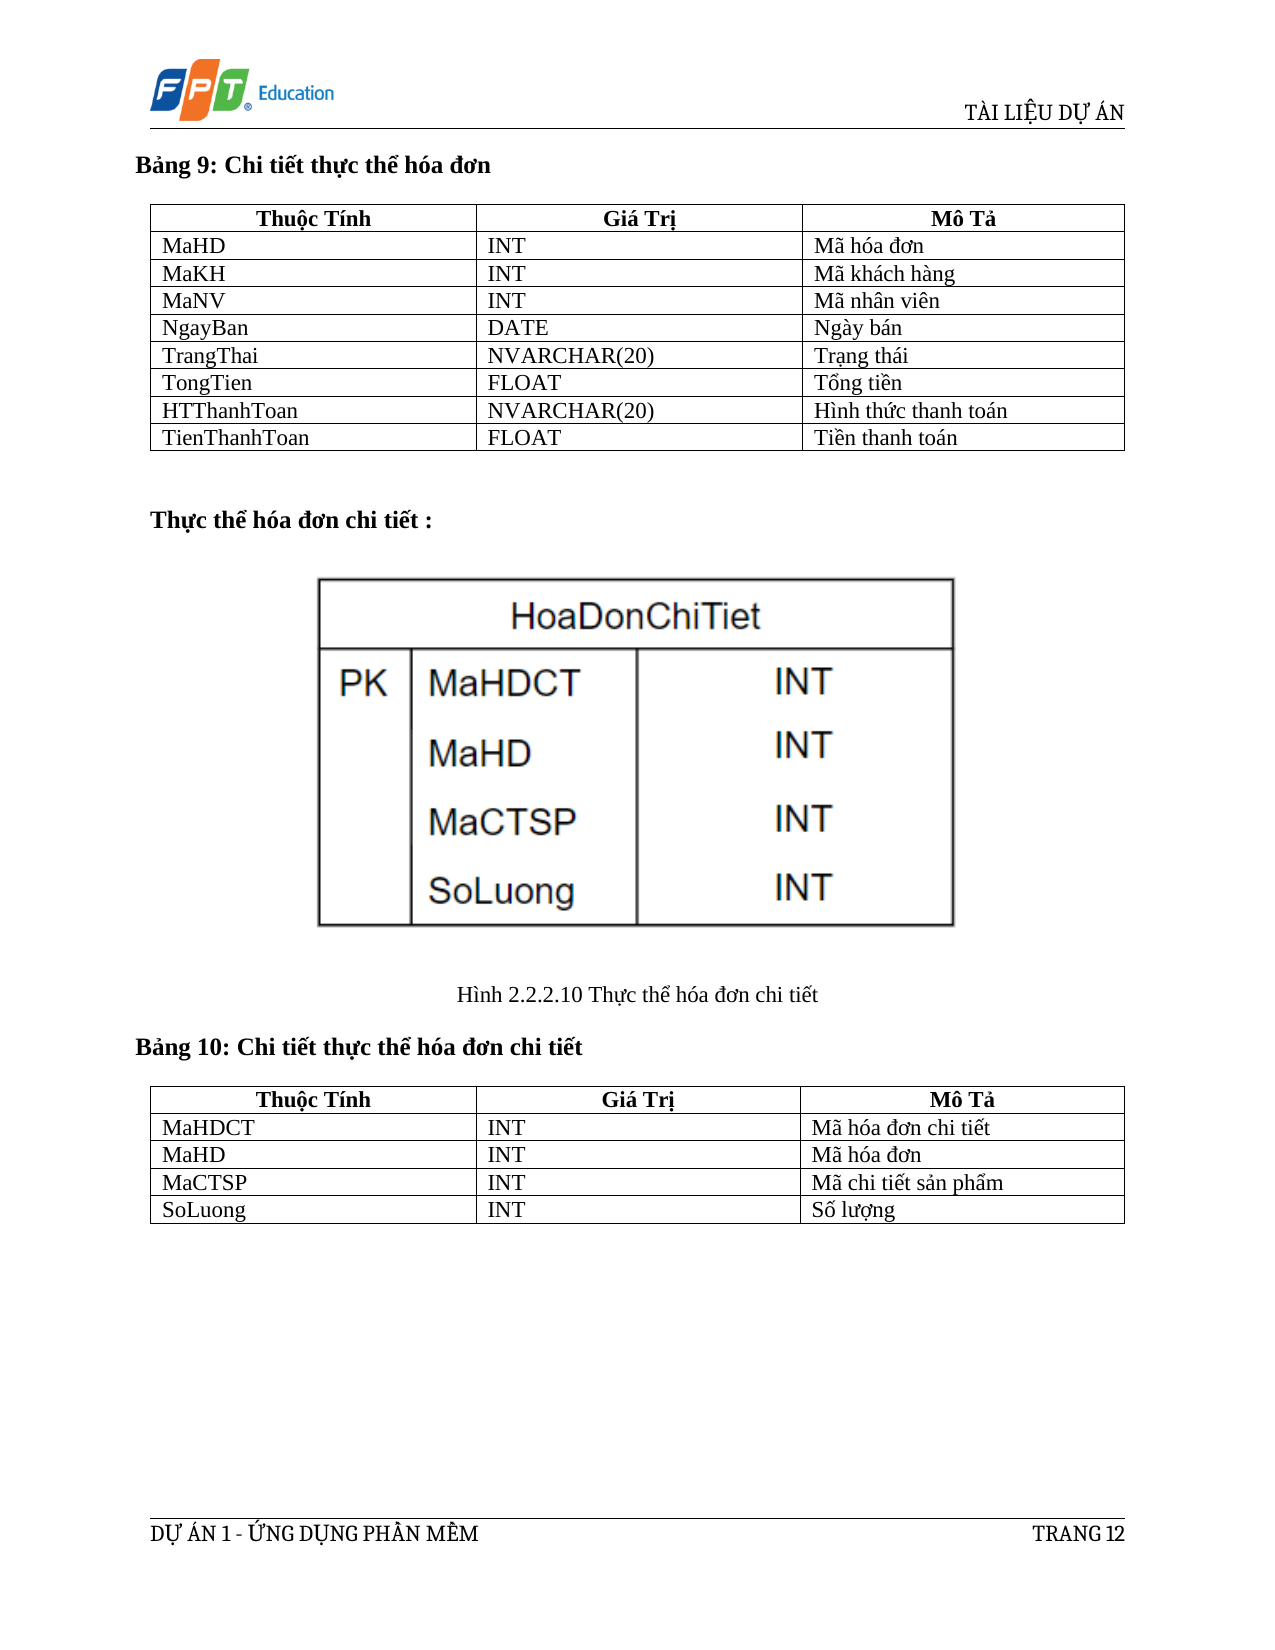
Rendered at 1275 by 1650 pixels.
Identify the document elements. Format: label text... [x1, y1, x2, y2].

text Thực thể hóa đơn chi tiết : [150, 505, 1125, 534]
table_cell NgayBan [151, 315, 476, 341]
text Bảng 10: Chi tiết thực thể hóa đơn chi tiết [135, 1032, 1125, 1060]
table_cell Mã hóa đơn [803, 232, 1124, 259]
table_cell MaKH [151, 260, 476, 286]
table_cell Số lượng [801, 1196, 1124, 1222]
table_cell FLOAT [477, 369, 802, 396]
table_cell MaNV [151, 287, 476, 313]
table_cell Tiền thanh toán [803, 424, 1124, 450]
table_header Thuộc Tính [151, 205, 476, 231]
table_cell MaHDCT [151, 1114, 476, 1140]
table_cell FLOAT [477, 424, 802, 450]
table_cell Mã nhân viên [803, 287, 1124, 313]
table_cell Mã chi tiết sản phẩm [801, 1169, 1124, 1195]
table_header Giá Trị [477, 205, 802, 231]
table_cell INT [477, 287, 802, 313]
table_cell TongTien [151, 369, 476, 396]
table_cell Mã hóa đơn [801, 1141, 1124, 1168]
table_cell Ngày bán [803, 315, 1124, 341]
table_header Mô Tả [801, 1087, 1124, 1113]
table_cell Tổng tiền [803, 369, 1124, 396]
table_cell NVARCHAR(20) [477, 342, 802, 368]
table_cell HTThanhToan [151, 397, 476, 423]
table_cell INT [477, 1169, 800, 1195]
table_cell INT [477, 232, 802, 259]
text Hình 2.2.2.10 Thực thể hóa đơn chi tiết [150, 981, 1125, 1007]
table_cell Mã hóa đơn chi tiết [801, 1114, 1124, 1140]
table_cell NVARCHAR(20) [477, 397, 802, 423]
table_cell TienThanhToan [151, 424, 476, 450]
picture [150, 59, 336, 121]
table_header Giá Trị [477, 1087, 800, 1113]
table_cell MaHD [151, 232, 476, 259]
table_cell Hình thức thanh toán [803, 397, 1124, 423]
table_cell INT [477, 1114, 800, 1140]
table_header Mô Tả [803, 205, 1124, 231]
table_header Thuộc Tính [151, 1087, 476, 1113]
table_cell MaCTSP [151, 1169, 476, 1195]
table_cell INT [477, 260, 802, 286]
table_cell SoLuong [151, 1196, 476, 1222]
table_cell Mã khách hàng [803, 260, 1124, 286]
table_cell Trạng thái [803, 342, 1124, 368]
table_cell INT [477, 1196, 800, 1222]
table_cell DATE [477, 315, 802, 341]
text Bảng 9: Chi tiết thực thể hóa đơn [135, 150, 1125, 179]
picture [294, 559, 981, 956]
table_cell INT [477, 1141, 800, 1168]
table_cell TrangThai [151, 342, 476, 368]
table_cell MaHD [151, 1141, 476, 1168]
